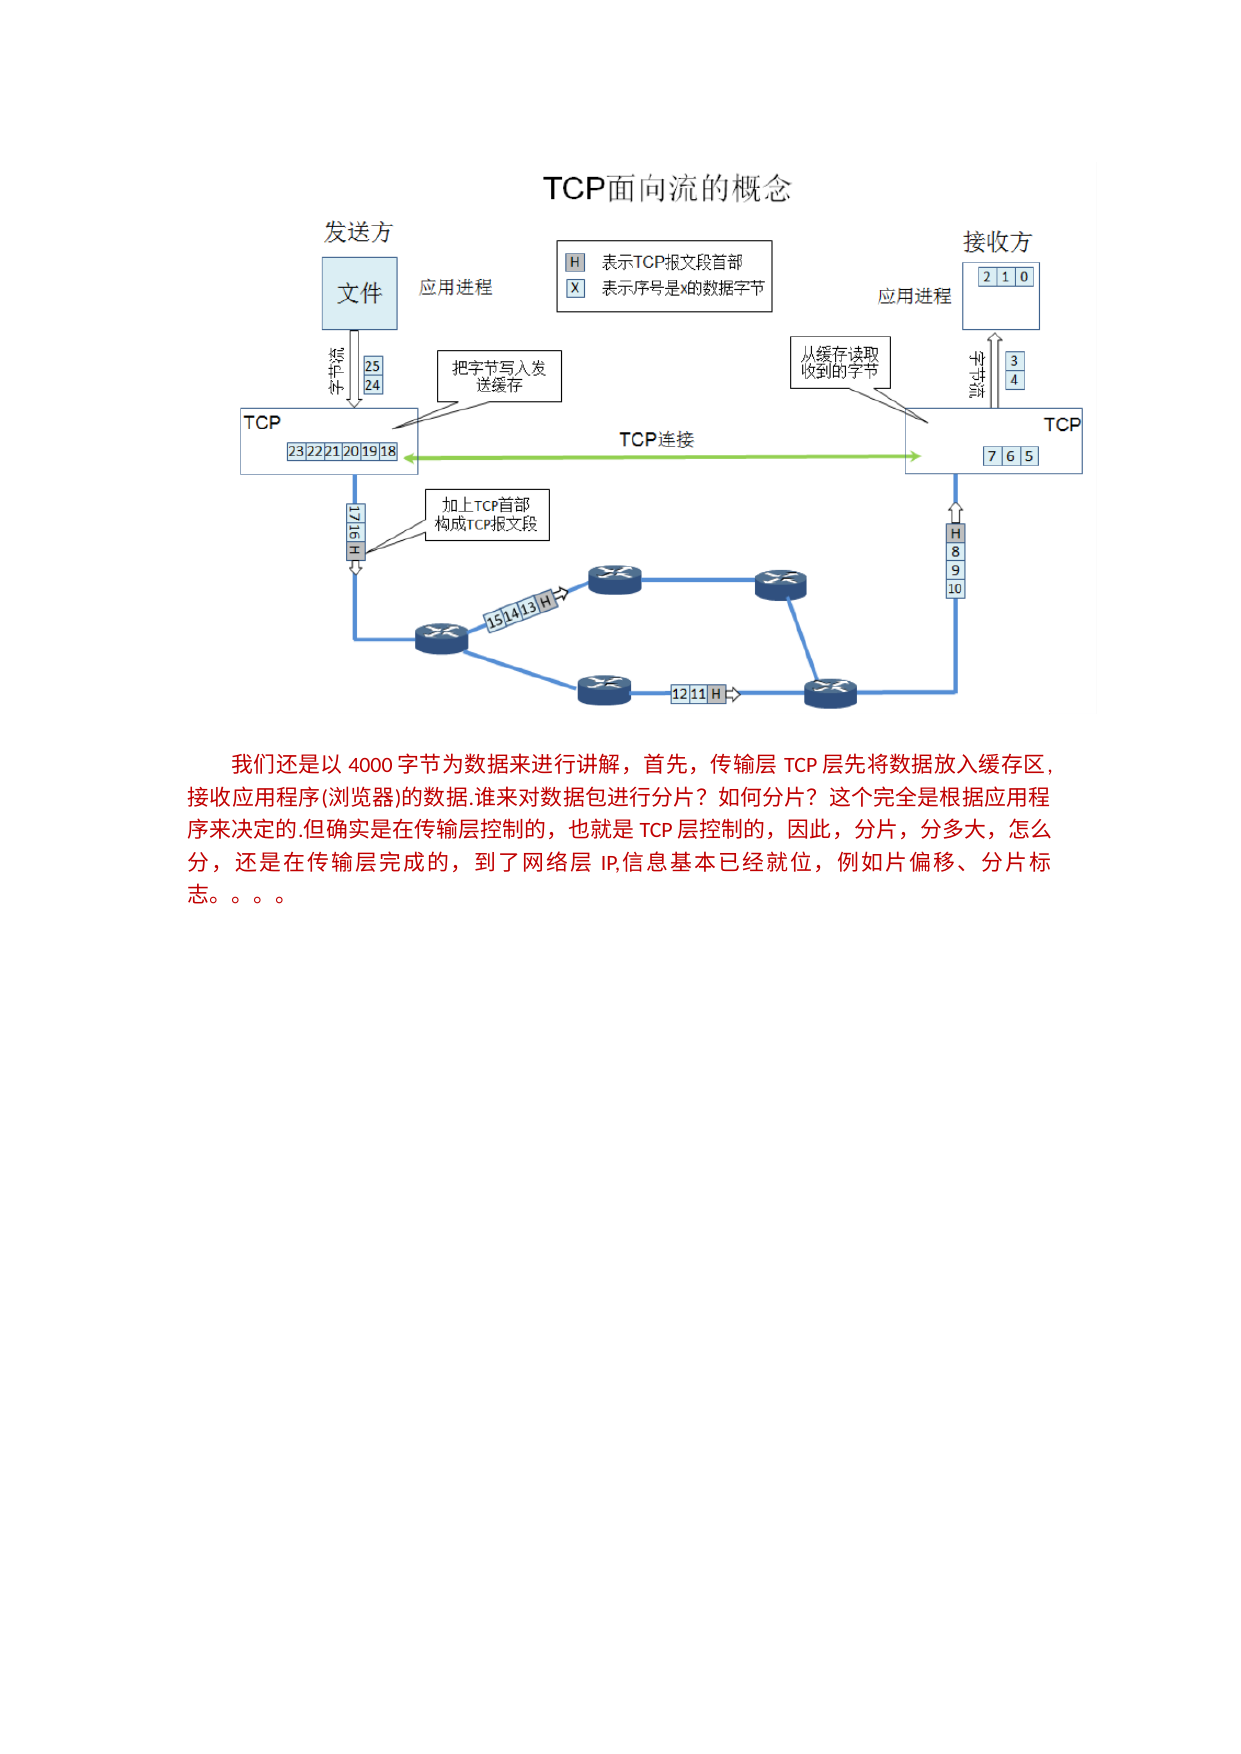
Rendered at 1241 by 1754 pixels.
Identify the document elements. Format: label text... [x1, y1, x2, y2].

picture [231, 162, 1097, 714]
text 我们还是以4000字节为数据来进行讲解，首先，传输层TCP层先将数据放入缓存区,接收应用程序(浏览器)的数据.谁来对数据包进行分片？如何分片？这个完全是根据应用程序来决定的.但确实是在传输层控制的，也就是TCP层控制的，因此，分片，分多大，怎么分，还是在传输层完成的，到了网络层IP,信息基本已经就位，例如片偏移、分片标志。。。。 [187, 747, 1053, 909]
